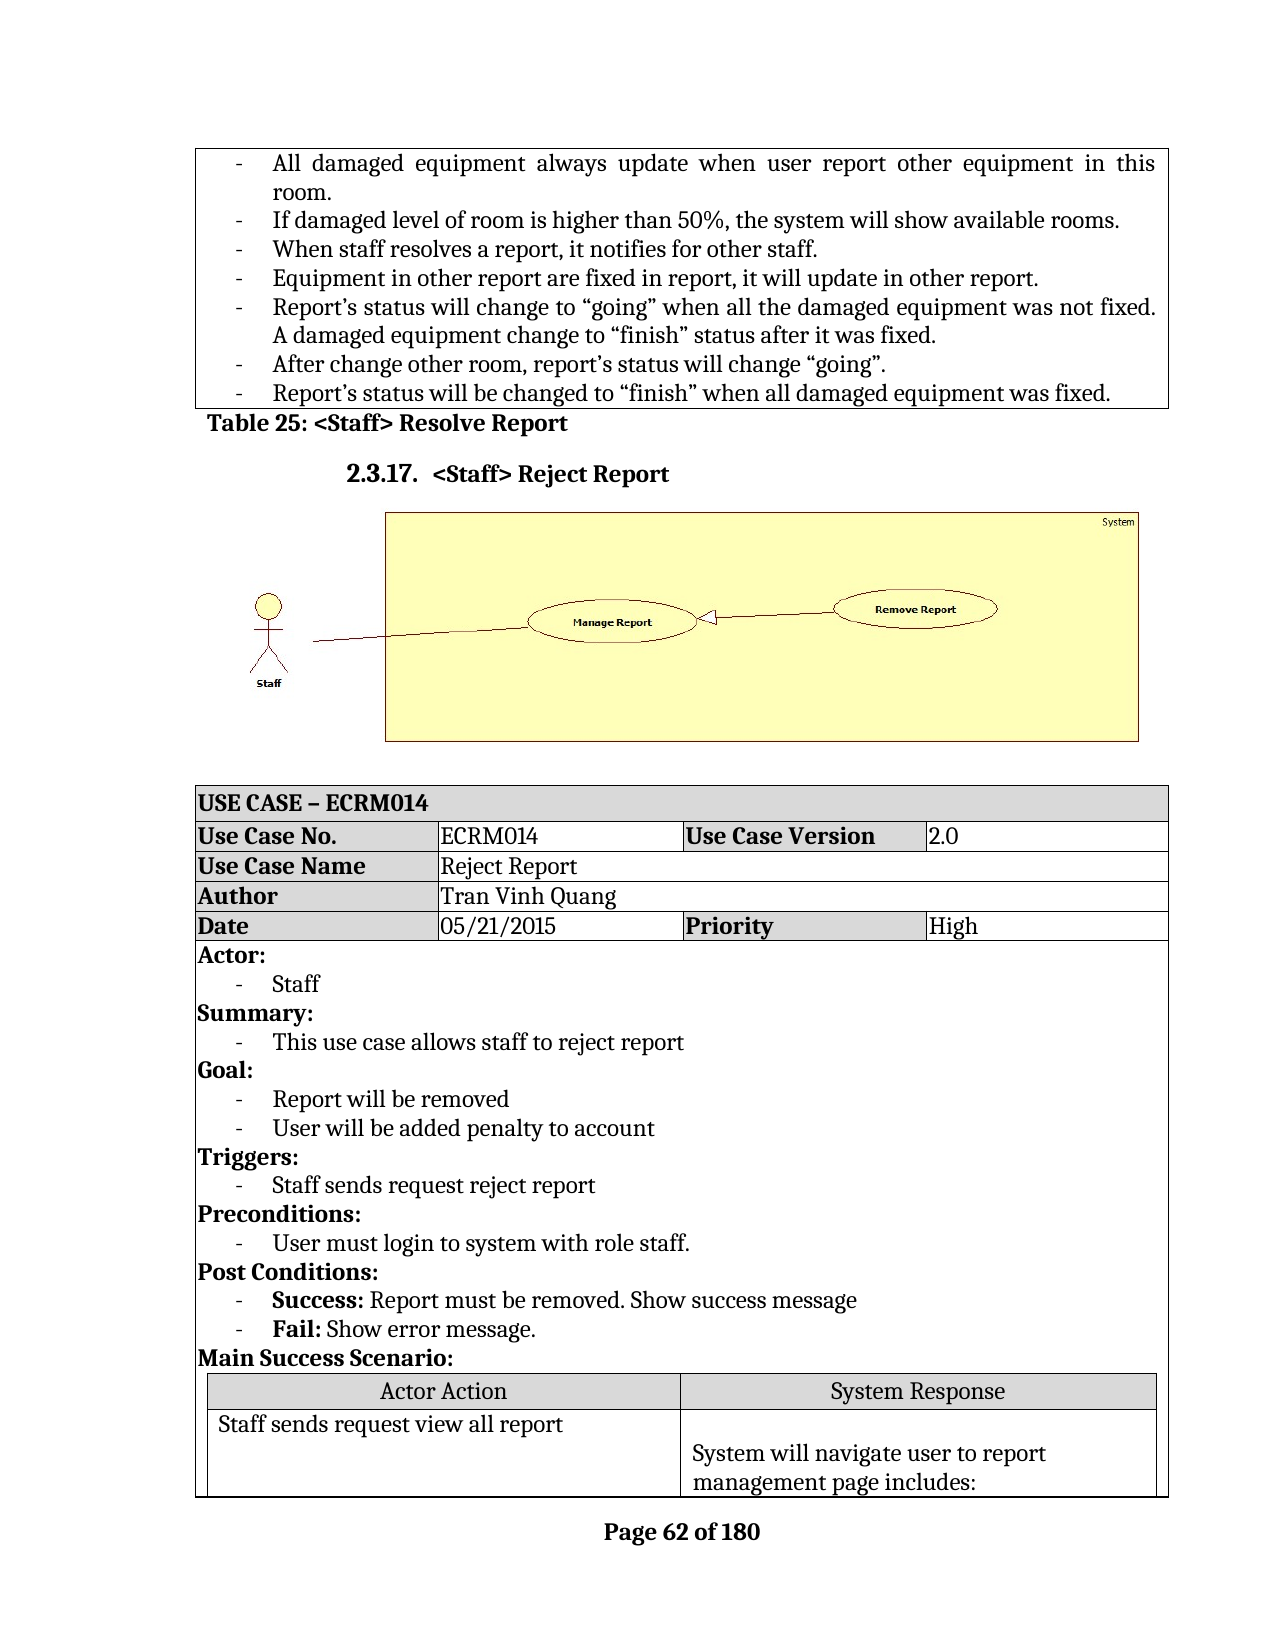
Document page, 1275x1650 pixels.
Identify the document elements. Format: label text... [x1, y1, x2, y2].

table_cell Priority [684, 912, 926, 940]
table_cell Use Case Name [196, 852, 438, 881]
table_cell ECRM014 [439, 822, 683, 851]
list <Staff> Reject Report [346, 458, 1157, 489]
table_cell Reject Report [439, 852, 1168, 881]
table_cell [196, 941, 1168, 1496]
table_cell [196, 149, 1168, 407]
table_cell High [927, 912, 1168, 940]
table_cell Author [196, 882, 438, 911]
table_cell Tran Vinh Quang [439, 882, 1168, 911]
table_cell Date [196, 912, 438, 940]
table_header USE CASE – ECRM014 [196, 786, 1168, 821]
picture [206, 493, 1157, 760]
table_cell 2.0 [927, 822, 1168, 851]
table_cell Use Case Version [684, 822, 926, 851]
table_cell 05/21/2015 [439, 912, 683, 940]
table_cell Use Case No. [196, 822, 438, 851]
